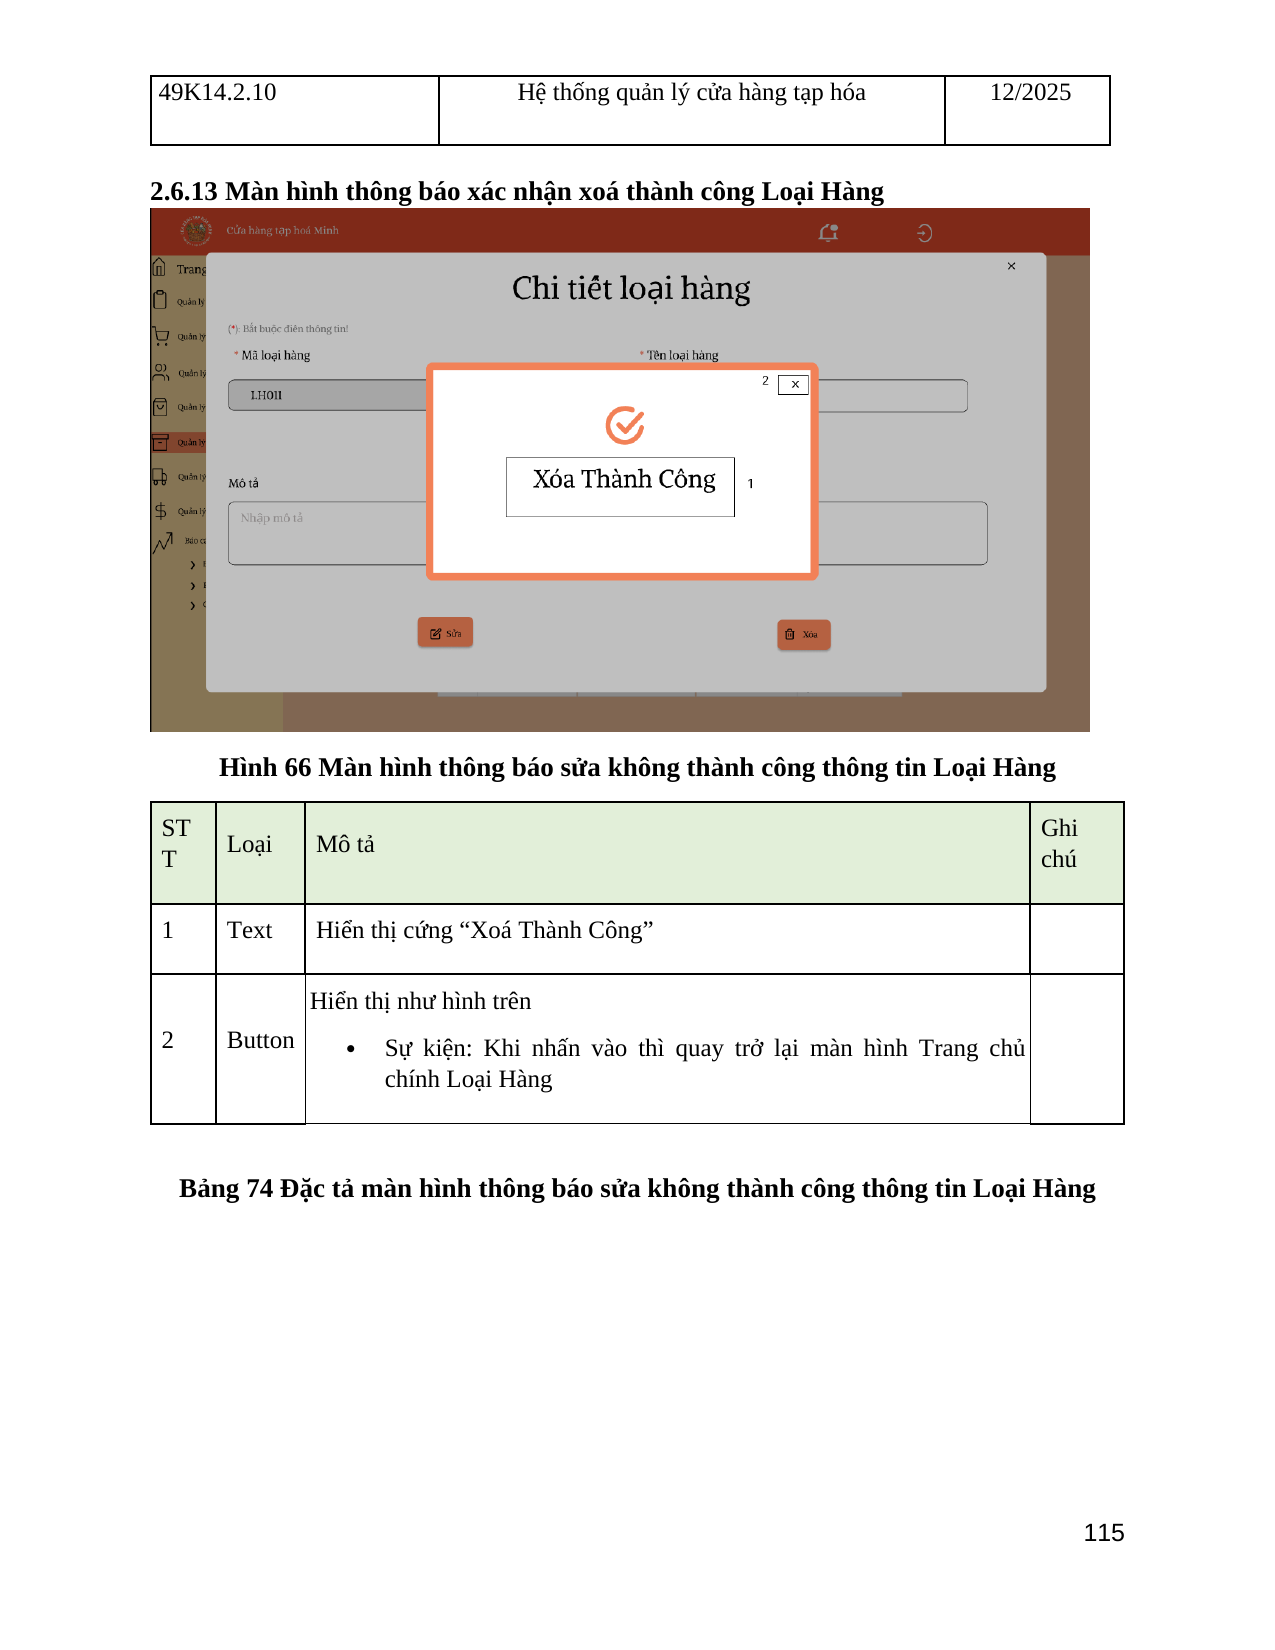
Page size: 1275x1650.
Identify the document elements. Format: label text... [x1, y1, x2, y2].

text Bảng 74 Đặc tả màn hình thông báo sửa không thành công thông tin Loại Hàng [150, 1172, 1125, 1204]
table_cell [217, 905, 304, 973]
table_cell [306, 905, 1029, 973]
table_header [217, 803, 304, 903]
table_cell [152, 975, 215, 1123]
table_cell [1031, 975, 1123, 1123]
picture [150, 208, 1090, 732]
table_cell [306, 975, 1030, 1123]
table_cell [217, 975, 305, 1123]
text Hình 66 Màn hình thông báo sửa không thành công thông tin Loại Hàng [150, 751, 1125, 782]
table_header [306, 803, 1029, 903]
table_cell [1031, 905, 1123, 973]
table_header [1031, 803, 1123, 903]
subtitle Màn hình thông báo xác nhận xoá thành công Loại Hàng [150, 174, 1125, 206]
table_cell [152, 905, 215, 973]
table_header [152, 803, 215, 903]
